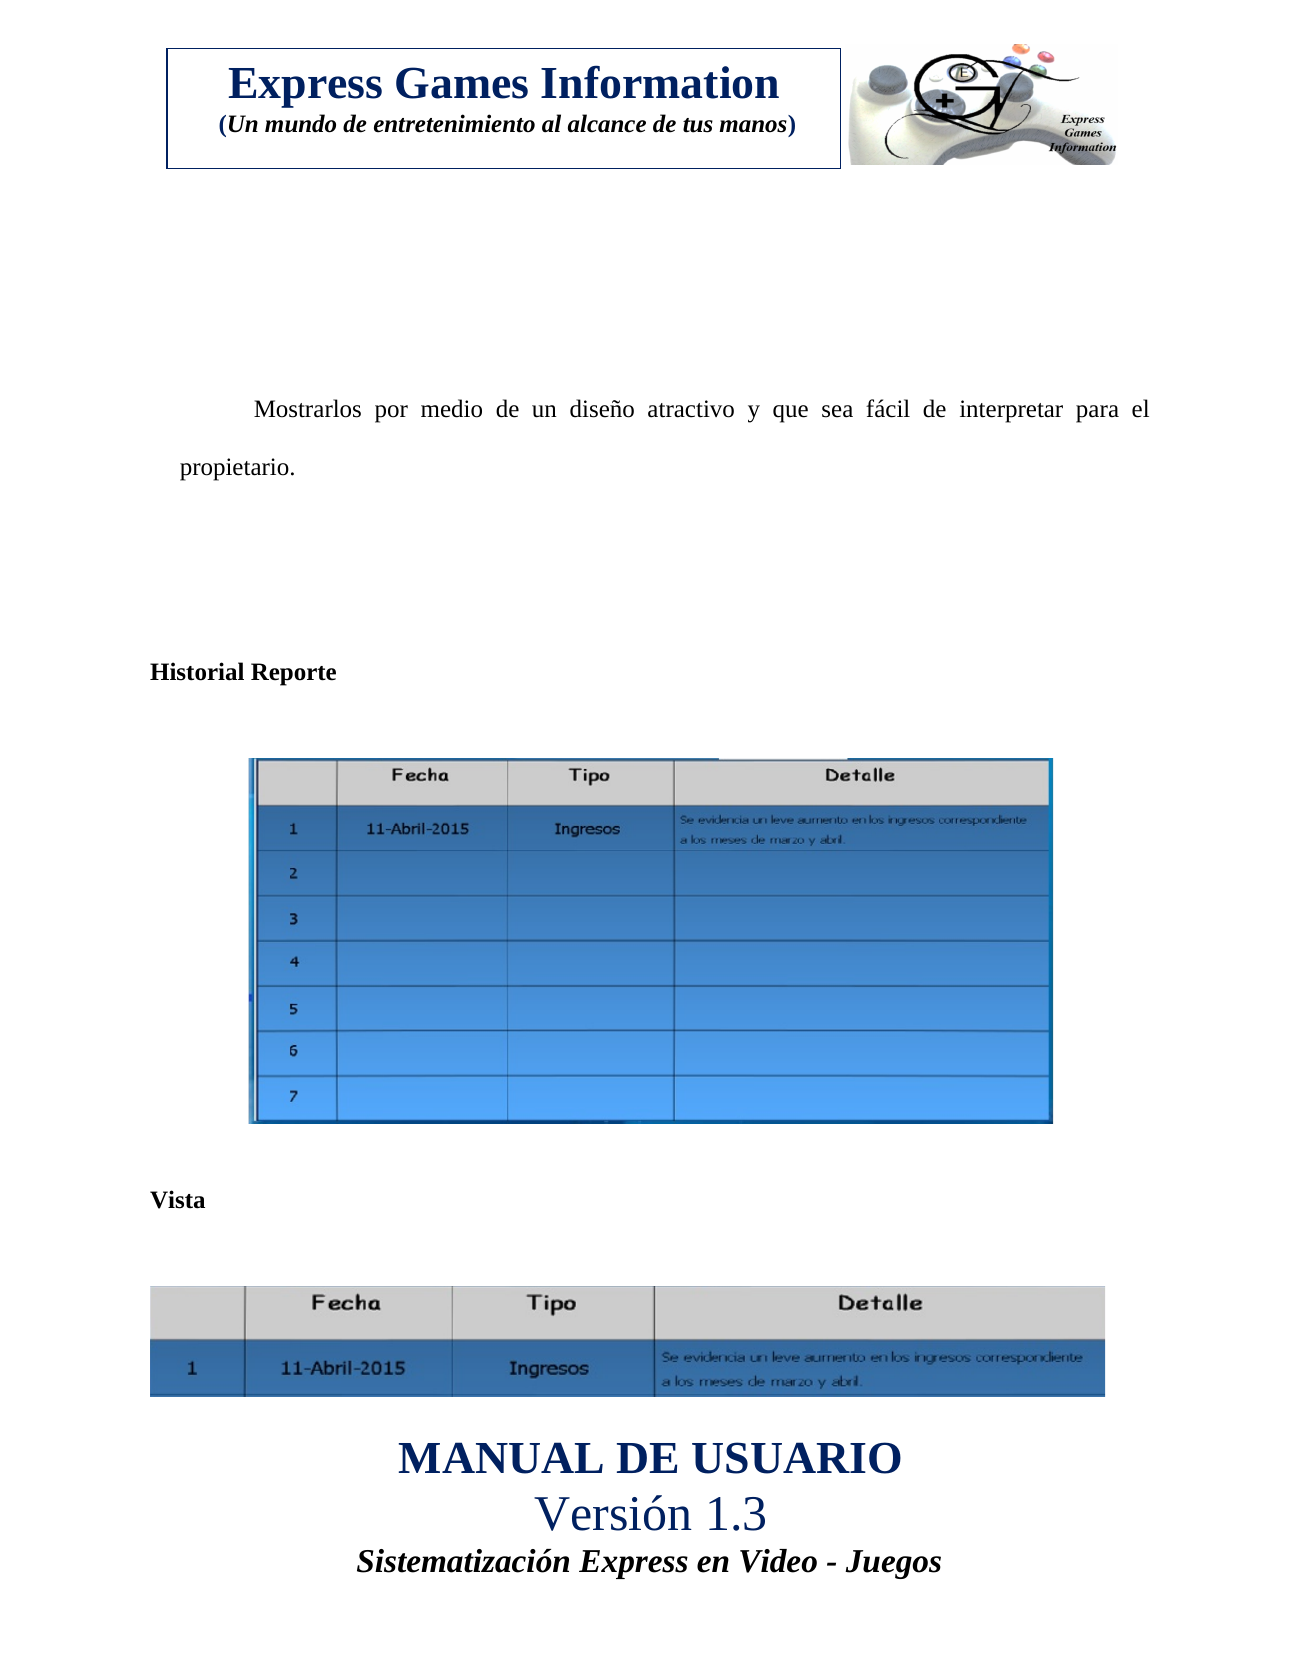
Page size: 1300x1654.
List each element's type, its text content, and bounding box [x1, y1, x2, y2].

text Mostrarlos por medio de un diseño atractivo y que sea fácil de interpretar para el propietario. [179, 394, 1151, 538]
picture [150, 1286, 1106, 1397]
picture [844, 44, 1119, 165]
subtitle Vista [150, 1186, 1151, 1214]
subtitle Historial Reporte [150, 657, 1151, 686]
picture [248, 758, 1054, 1124]
